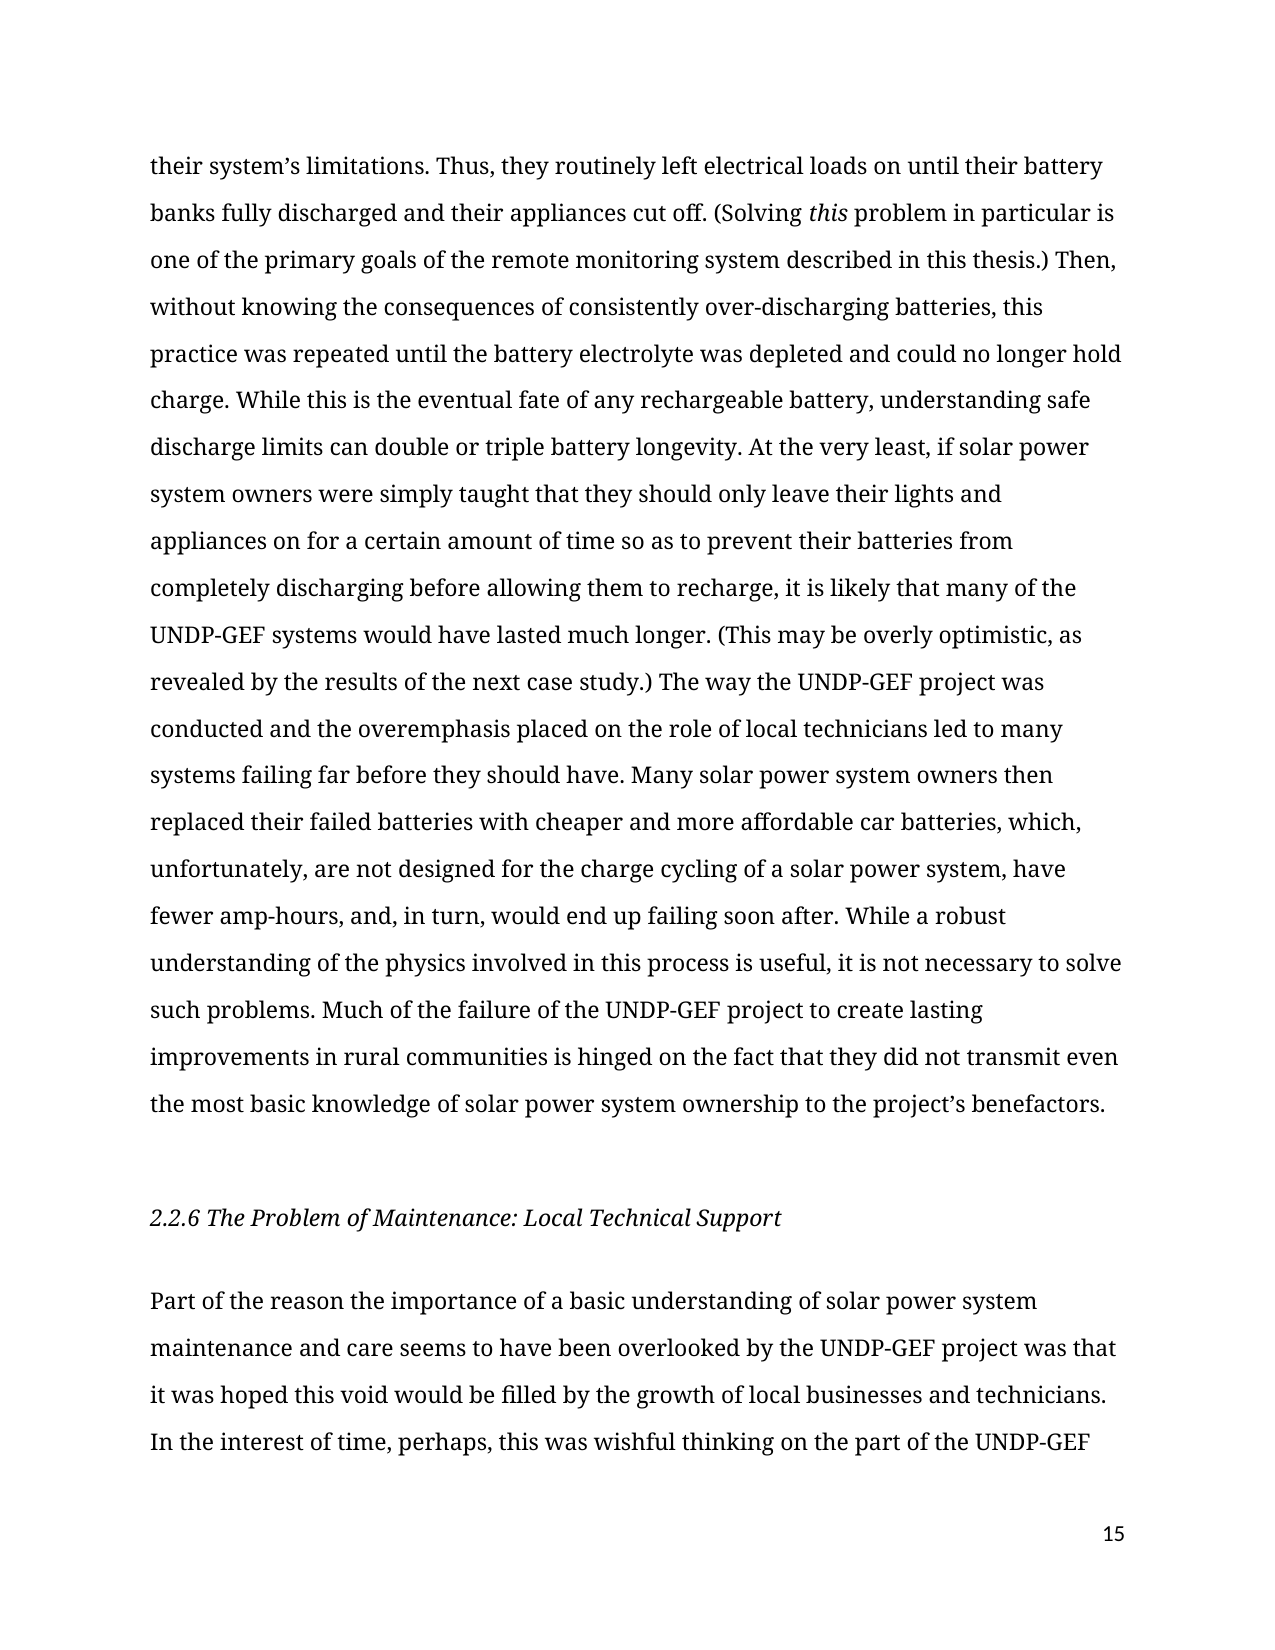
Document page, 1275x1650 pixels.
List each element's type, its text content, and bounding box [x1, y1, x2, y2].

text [150, 150, 1125, 1119]
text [150, 1285, 1125, 1457]
subtitle 2.2.6 The Problem of Maintenance: Local Technical Support [150, 1202, 1125, 1233]
